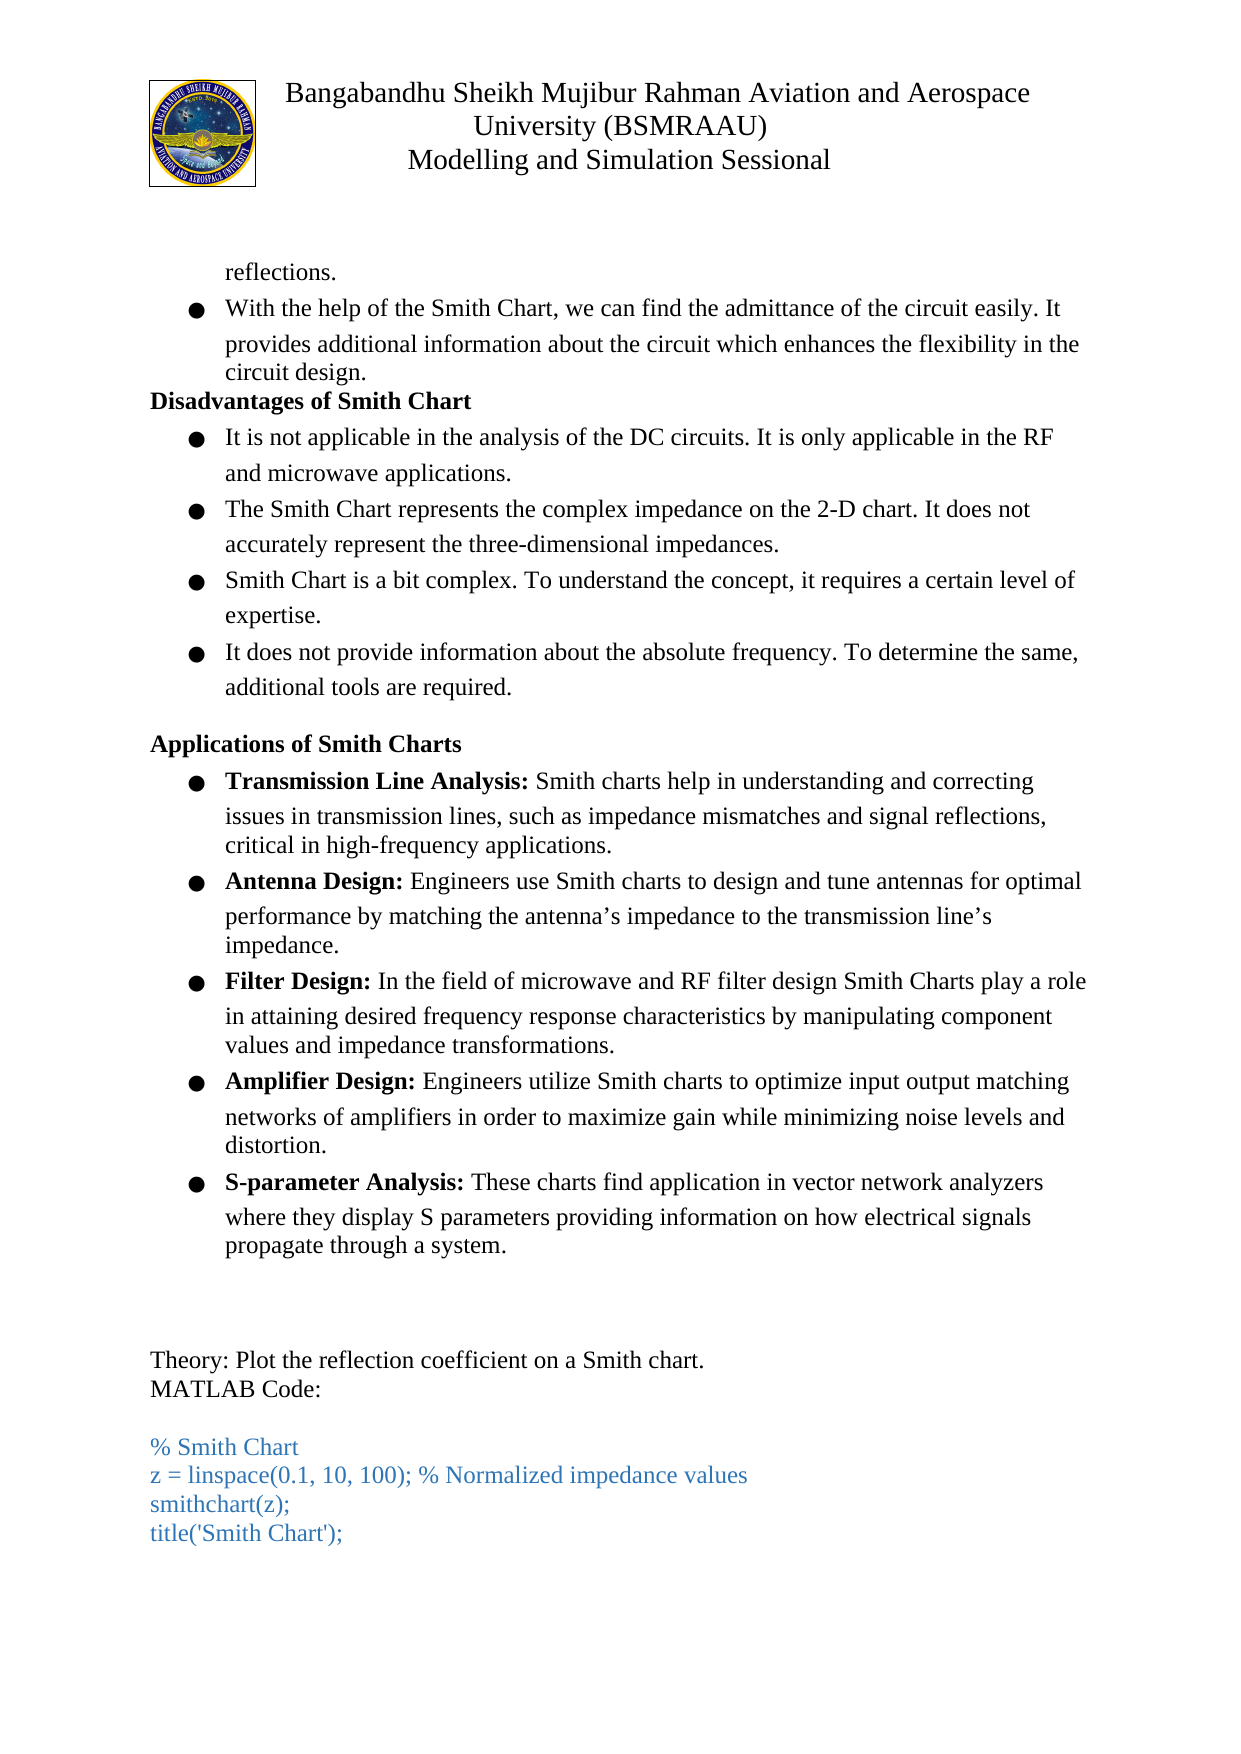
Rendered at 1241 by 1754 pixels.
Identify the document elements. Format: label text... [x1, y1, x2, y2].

text MATLAB Code: [150, 1374, 1090, 1403]
text Applications of Smith Charts [150, 729, 1090, 758]
text smithchart(z); [150, 1489, 1090, 1518]
text Theory: Plot the reflection coefficient on a Smith chart. [150, 1346, 1090, 1374]
picture [150, 81, 255, 186]
text % Smith Chart [150, 1432, 1090, 1461]
list Transmission Line Analysis: Smith charts help in understanding and correcting issues in transmission lines, such as impedance mismatches and signal reflections, critical in high-frequency applications. [187, 758, 1090, 858]
list S-parameter Analysis: These charts find application in vector network analyzers where they display S parameters providing information on how electrical signals propagate through a system. [187, 1159, 1090, 1259]
list Filter Design: In the field of microwave and RF filter design Smith Charts play a role in attaining desired frequency response characteristics by manipulating component values and impedance transformations. [187, 959, 1090, 1059]
list Smith Chart is a bit complex. To understand the concept, it requires a certain level of expertise. [187, 558, 1090, 629]
text z = linspace(0.1, 10, 100); % Normalized impedance values [150, 1461, 1090, 1489]
text title('Smith Chart'); [150, 1518, 1090, 1547]
list It is not applicable in the analysis of the DC circuits. It is only applicable in the RF and microwave applications. [187, 415, 1090, 486]
list It does not provide information about the absolute frequency. To determine the same, additional tools are required. [187, 629, 1090, 701]
list The Smith Chart represents the complex impedance on the 2-D chart. It does not accurately represent the three-dimensional impedances. [187, 486, 1090, 558]
list Amplifier Design: Engineers utilize Smith charts to optimize input output matching networks of amplifiers in order to maximize gain while minimizing noise levels and distortion. [187, 1059, 1090, 1159]
list Antenna Design: Engineers use Smith charts to design and tune antennas for optimal performance by matching the antenna’s impedance to the transmission line’s impedance. [187, 858, 1090, 959]
list With the help of the Smith Chart, we can find the admittance of the circuit easily. It provides additional information about the circuit which enhances the flexibility in the circuit design. [187, 286, 1090, 386]
text Disadvantages of Smith Chart [150, 386, 1090, 415]
